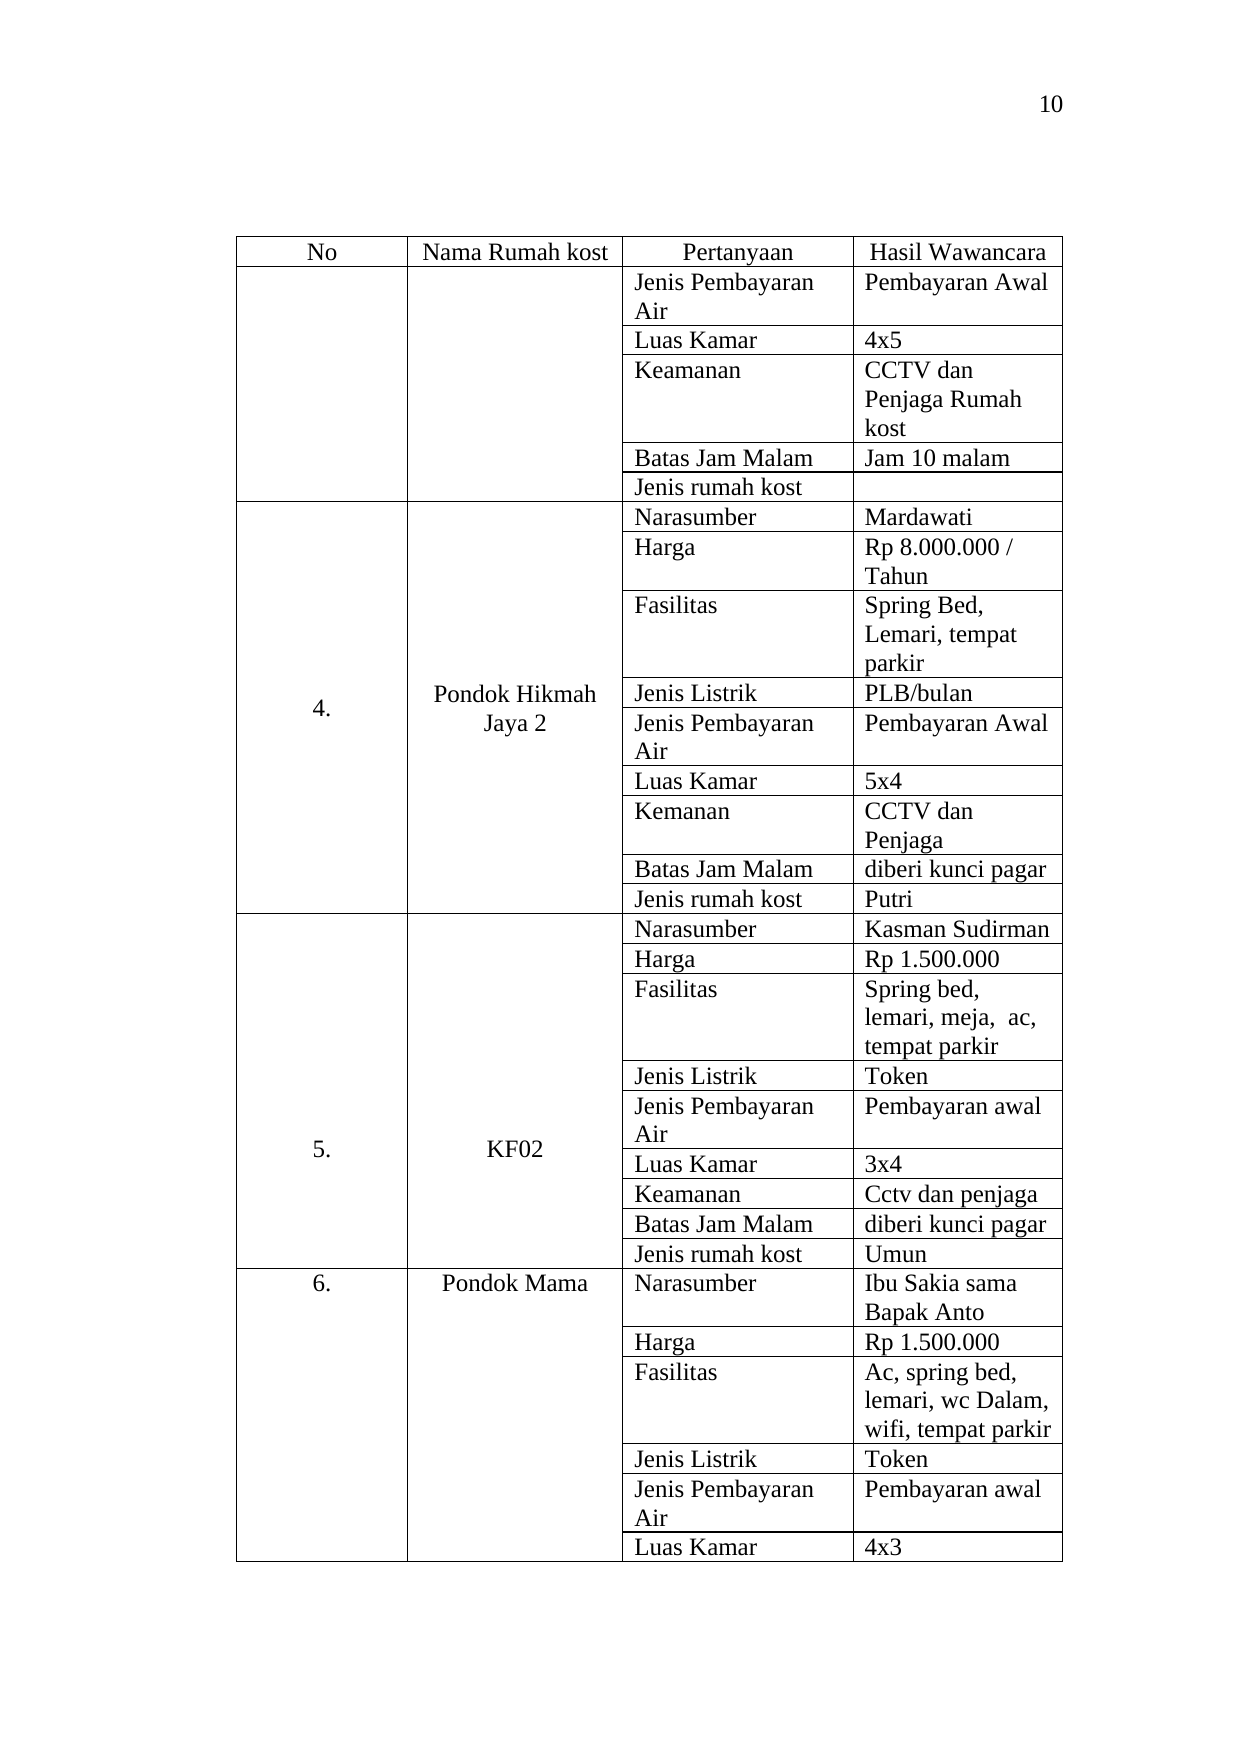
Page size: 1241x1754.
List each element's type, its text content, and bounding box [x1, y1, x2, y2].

table_cell Luas Kamar [623, 326, 853, 354]
table_cell diberi kunci pagar [854, 855, 1062, 883]
table_cell Umun [854, 1239, 1062, 1267]
table_cell Jenis Listrik [623, 1444, 853, 1473]
table_cell Narasumber [623, 914, 853, 943]
table_cell Batas Jam Malam [623, 855, 853, 883]
table_cell Cctv dan penjaga [854, 1179, 1062, 1208]
table_cell Keamanan [623, 1179, 853, 1208]
table_cell Mardawati [854, 502, 1062, 531]
table_cell Harga [623, 1327, 853, 1356]
table_cell Jenis Listrik [623, 678, 853, 707]
table_cell Pondok Mama [408, 1269, 622, 1561]
table_cell Jenis Pembayaran Air [623, 1474, 853, 1531]
table_cell Kemanan [623, 796, 853, 853]
table_cell [854, 473, 1062, 501]
table_cell 4. [237, 502, 407, 913]
table_cell Jenis Pembayaran Air [623, 1091, 853, 1148]
table_cell Batas Jam Malam [623, 443, 853, 471]
table_cell 4x5 [854, 326, 1062, 354]
table_cell Fasilitas [623, 1357, 853, 1443]
table_header Pertanyaan [623, 237, 853, 266]
table_cell Luas Kamar [623, 1149, 853, 1178]
table_cell Harga [623, 944, 853, 973]
table_cell Fasilitas [623, 974, 853, 1060]
table_cell Harga [623, 532, 853, 589]
table_cell KF02 [408, 914, 622, 1267]
table_cell Rp 1.500.000 [854, 1327, 1062, 1356]
table_cell Pondok Hikmah Jaya 2 [408, 502, 622, 913]
table_cell Batas Jam Malam [623, 1209, 853, 1238]
table_cell Narasumber [623, 1269, 853, 1326]
table_cell Luas Kamar [623, 766, 853, 795]
table_cell Narasumber [623, 502, 853, 531]
table_cell Token [854, 1444, 1062, 1473]
table_header Nama Rumah kost [408, 237, 622, 266]
table_cell Ibu Sakia sama Bapak Anto [854, 1269, 1062, 1326]
table_cell Rp 1.500.000 [854, 944, 1062, 973]
table_cell 4x3 [854, 1533, 1062, 1561]
table_header No [237, 237, 407, 266]
table_cell Jenis Pembayaran Air [623, 267, 853, 324]
table_cell Jenis rumah kost [623, 473, 853, 501]
table_cell Pembayaran Awal [854, 708, 1062, 765]
table_cell Jam 10 malam [854, 443, 1062, 471]
table_cell Token [854, 1061, 1062, 1090]
table_cell Spring Bed, Lemari, tempat parkir [854, 591, 1062, 677]
table_header Hasil Wawancara [854, 237, 1062, 266]
table_cell CCTV dan Penjaga [854, 796, 1062, 853]
table_cell Putri [854, 884, 1062, 913]
table_cell Pembayaran awal [854, 1091, 1062, 1148]
table_cell 6. [237, 1269, 407, 1561]
table_cell 3x4 [854, 1149, 1062, 1178]
table_cell PLB/bulan [854, 678, 1062, 707]
table_cell Ac, spring bed, lemari, wc Dalam, wifi, tempat parkir [854, 1357, 1062, 1443]
table_cell Pembayaran Awal [854, 267, 1062, 324]
table_cell 5. [237, 914, 407, 1267]
table_cell Fasilitas [623, 591, 853, 677]
table_cell Jenis Pembayaran Air [623, 708, 853, 765]
table_cell Jenis Listrik [623, 1061, 853, 1090]
table_cell Spring bed, lemari, meja, ac, tempat parkir [854, 974, 1062, 1060]
table_cell Pembayaran awal [854, 1474, 1062, 1531]
table_cell CCTV dan Penjaga Rumah kost [854, 355, 1062, 442]
table_cell 5x4 [854, 766, 1062, 795]
table_cell Jenis rumah kost [623, 884, 853, 913]
table_cell Rp 8.000.000 / Tahun [854, 532, 1062, 589]
table_cell diberi kunci pagar [854, 1209, 1062, 1238]
table_cell Keamanan [623, 355, 853, 442]
table_cell Luas Kamar [623, 1533, 853, 1561]
table_cell Jenis rumah kost [623, 1239, 853, 1267]
table_cell Kasman Sudirman [854, 914, 1062, 943]
